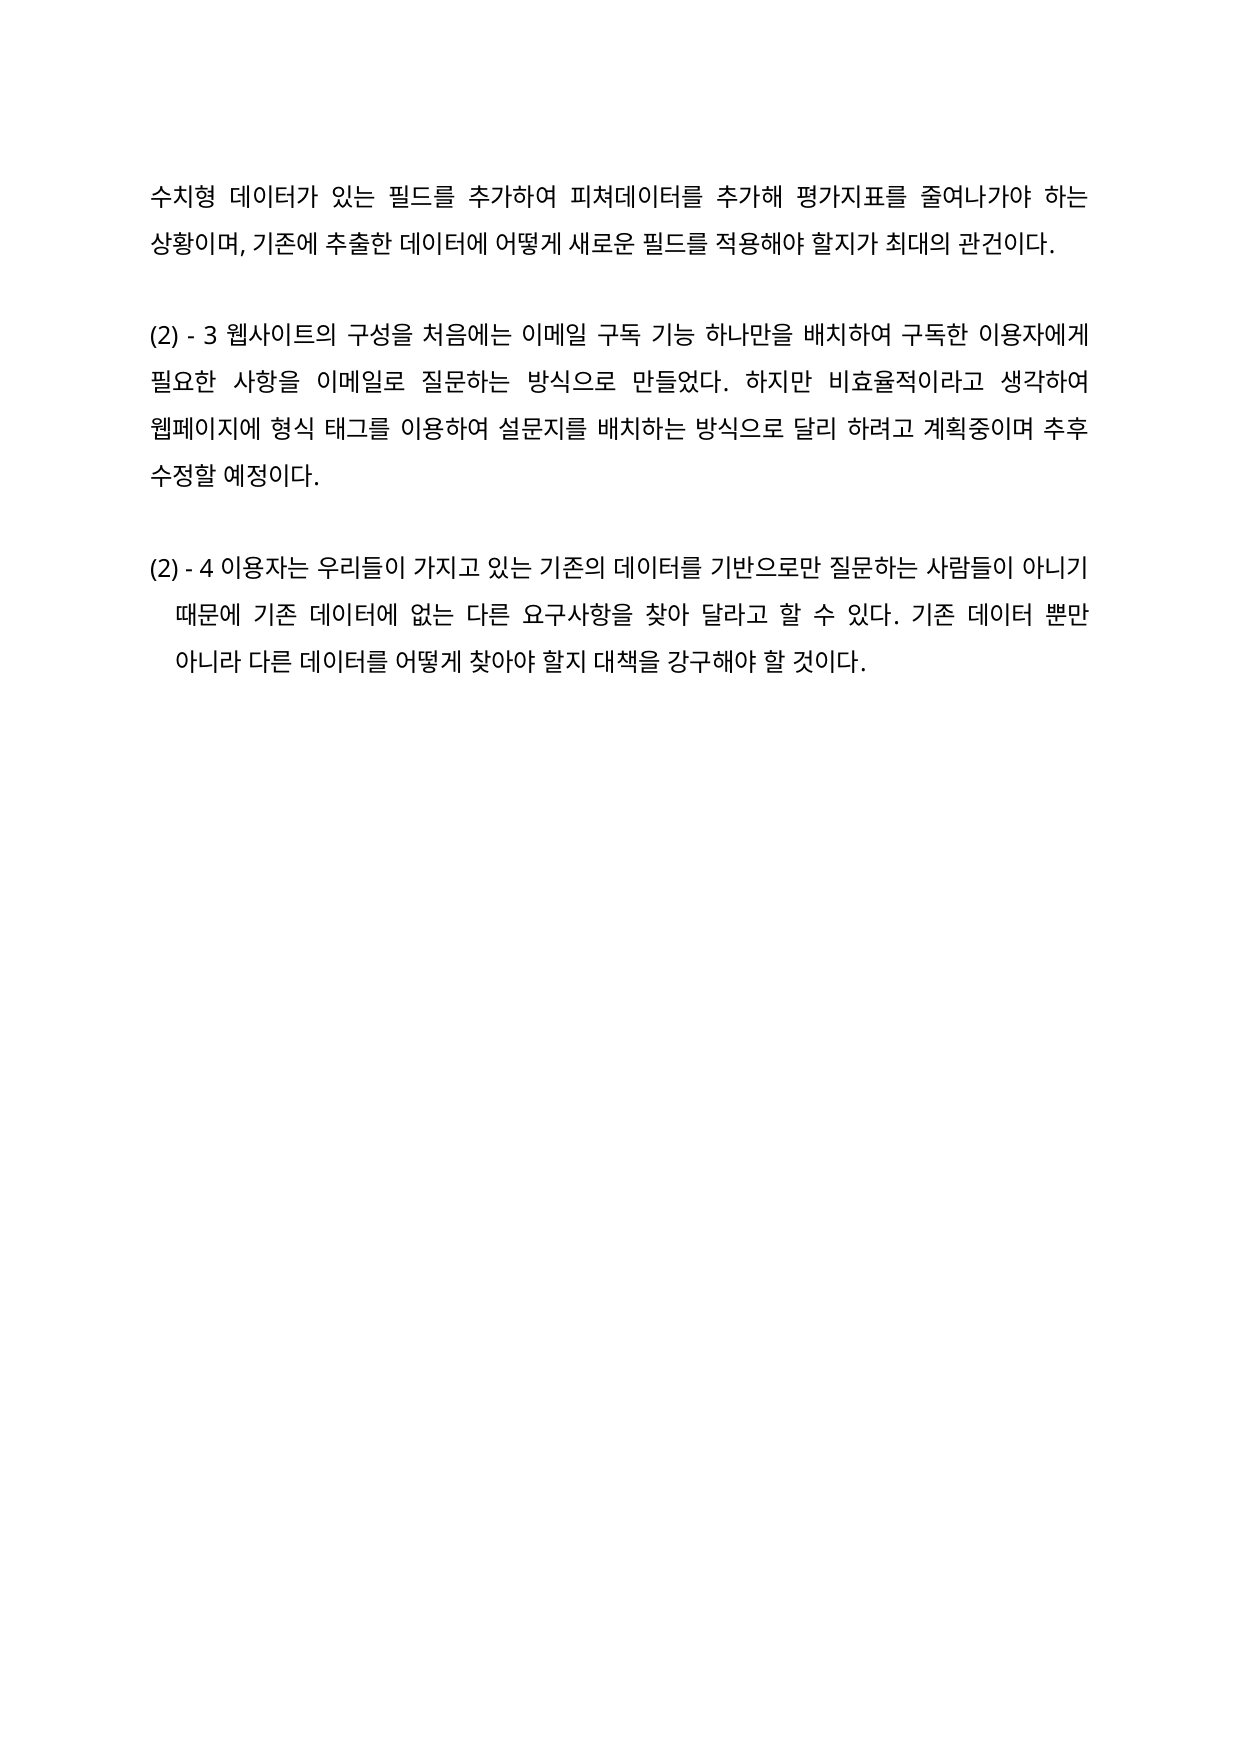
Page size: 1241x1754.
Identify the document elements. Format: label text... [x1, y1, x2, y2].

text (2) - 3 웹사이트의 구성을 처음에는 이메일 구독 기능 하나만을 배치하여 구독한 이용자에게 필요한 사항을 이메일로 질문하는 방식으로 만들었다. 하지만 비효율적이라고 생각하여 웹페이지에 형식 태그를 이용하여 설문지를 배치하는 방식으로 달리 하려고 계획중이며 추후 수정할 예정이다. [150, 316, 1090, 493]
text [150, 177, 1090, 261]
text (2) - 4 이용자는 우리들이 가지고 있는 기존의 데이터를 기반으로만 질문하는 사람들이 아니기 때문에 기존 데이터에 없는 다른 요구사항을 찾아 달라고 할 수 있다. 기존 데이터 뿐만 아니라 다른 데이터를 어떻게 찾아야 할지 대책을 강구해야 할 것이다. [150, 548, 1090, 679]
